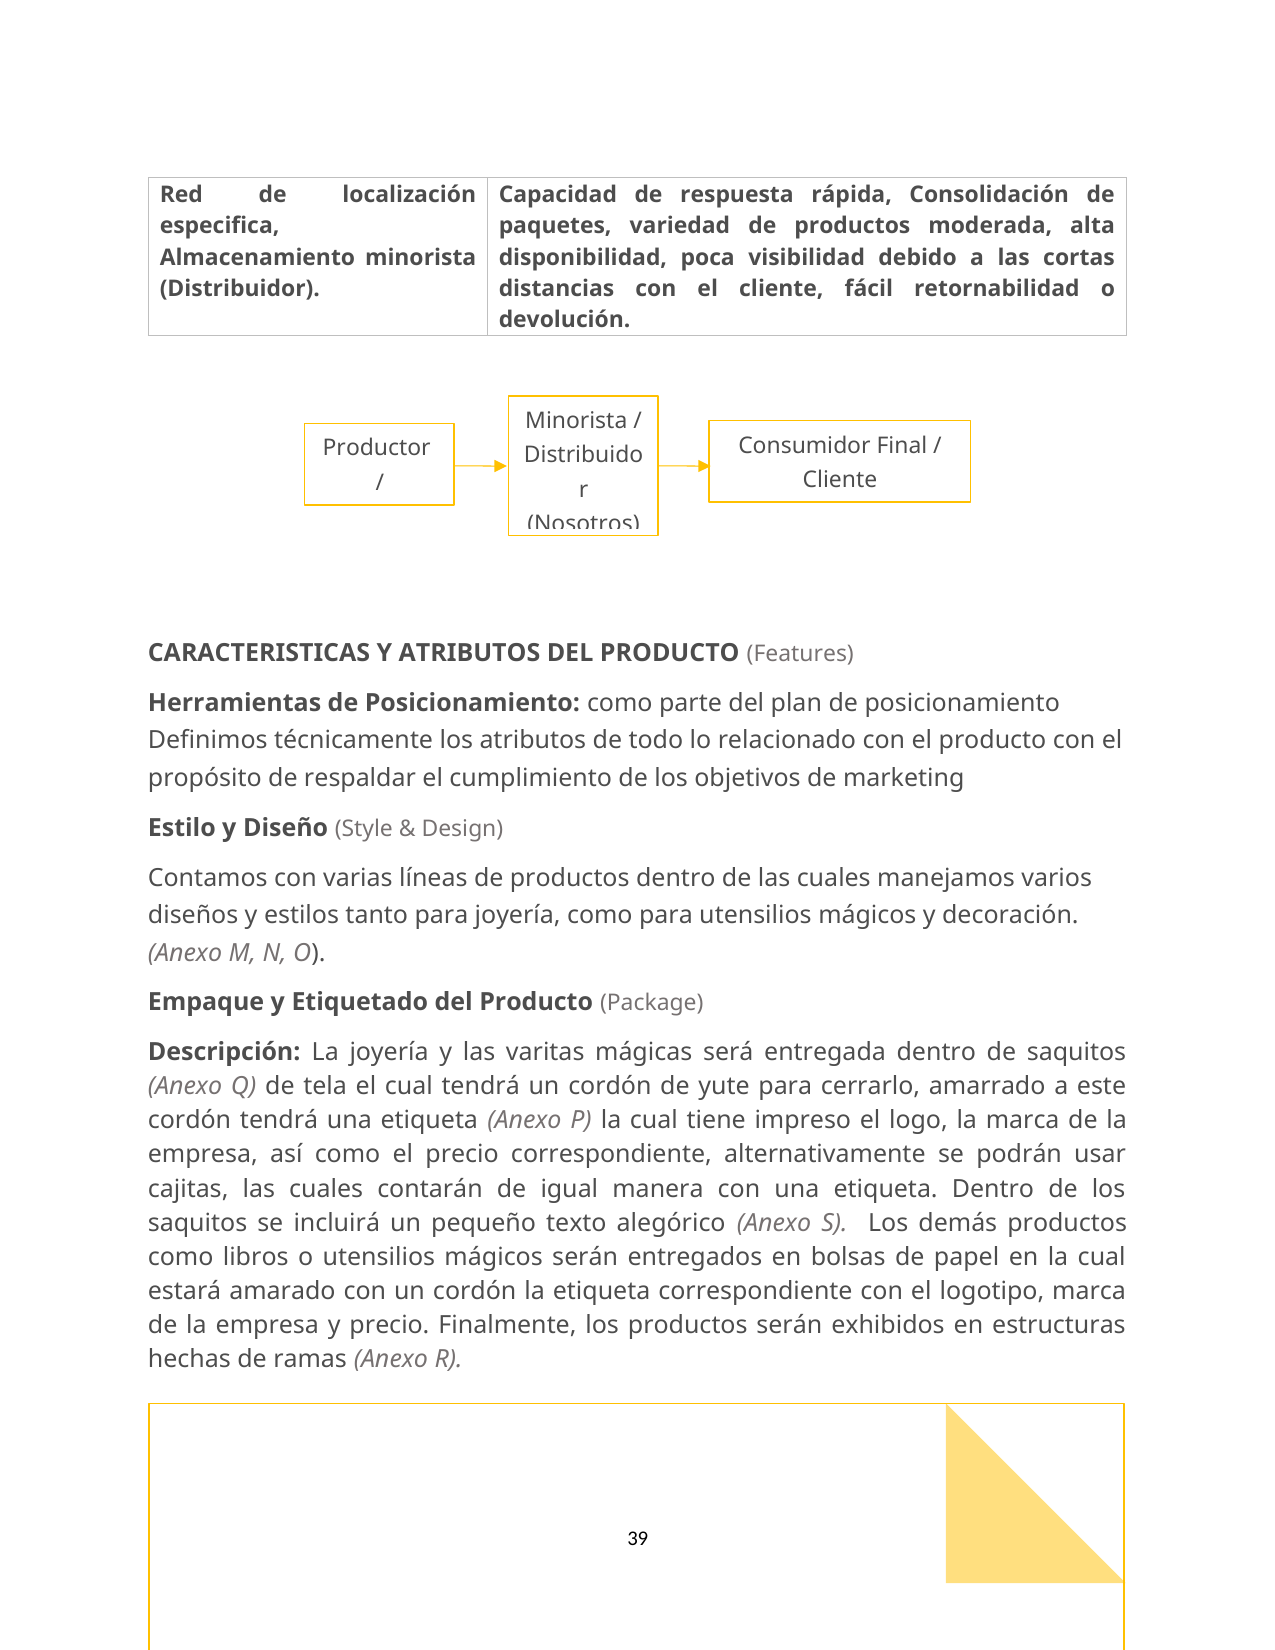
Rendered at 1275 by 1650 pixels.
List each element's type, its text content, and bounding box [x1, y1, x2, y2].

text Estilo y Diseño (Style & Design) [148, 809, 1127, 843]
text Contamos con varias líneas de productos dentro de las cuales manejamos varios diseños y estilos tanto para joyería, como para utensilios mágicos y decoración. (Anexo M, N, O). [148, 859, 1127, 968]
text CARACTERISTICAS Y ATRIBUTOS DEL PRODUCTO (Features) [148, 635, 1127, 669]
table_cell Red de localización especifica, Almacenamiento minorista (Distribuidor). [149, 178, 487, 334]
text Descripción: La joyería y las varitas mágicas será entregada dentro de saquitos (Anexo Q) de tela el cual tendrá un cordón de yute para cerrarlo, amarrado a este cordón tendrá una etiqueta (Anexo P) la cual tiene impreso el logo, la marca de la empresa, así como el precio correspondiente, alternativamente se podrán usar cajitas, las cuales contarán de igual manera con una etiqueta. Dentro de los saquitos se incluirá un pequeño texto alegórico (Anexo S). Los demás productos como libros o utensilios mágicos serán entregados en bolsas de papel en la cual estará amarado con un cordón la etiqueta correspondiente con el logotipo, marca de la empresa y precio. Finalmente, los productos serán exhibidos en estructuras hechas de ramas (Anexo R). [148, 1034, 1127, 1374]
text Empaque y Etiquetado del Producto (Package) [148, 984, 1127, 1018]
table_cell Capacidad de respuesta rápida, Consolidación de paquetes, variedad de productos moderada, alta disponibilidad, poca visibilidad debido a las cortas distancias con el cliente, fácil retornabilidad o devolución. [488, 178, 1126, 334]
text Herramientas de Posicionamiento: como parte del plan de posicionamiento Definimos técnicamente los atributos de todo lo relacionado con el producto con el propósito de respaldar el cumplimiento de los objetivos de marketing [148, 685, 1127, 794]
